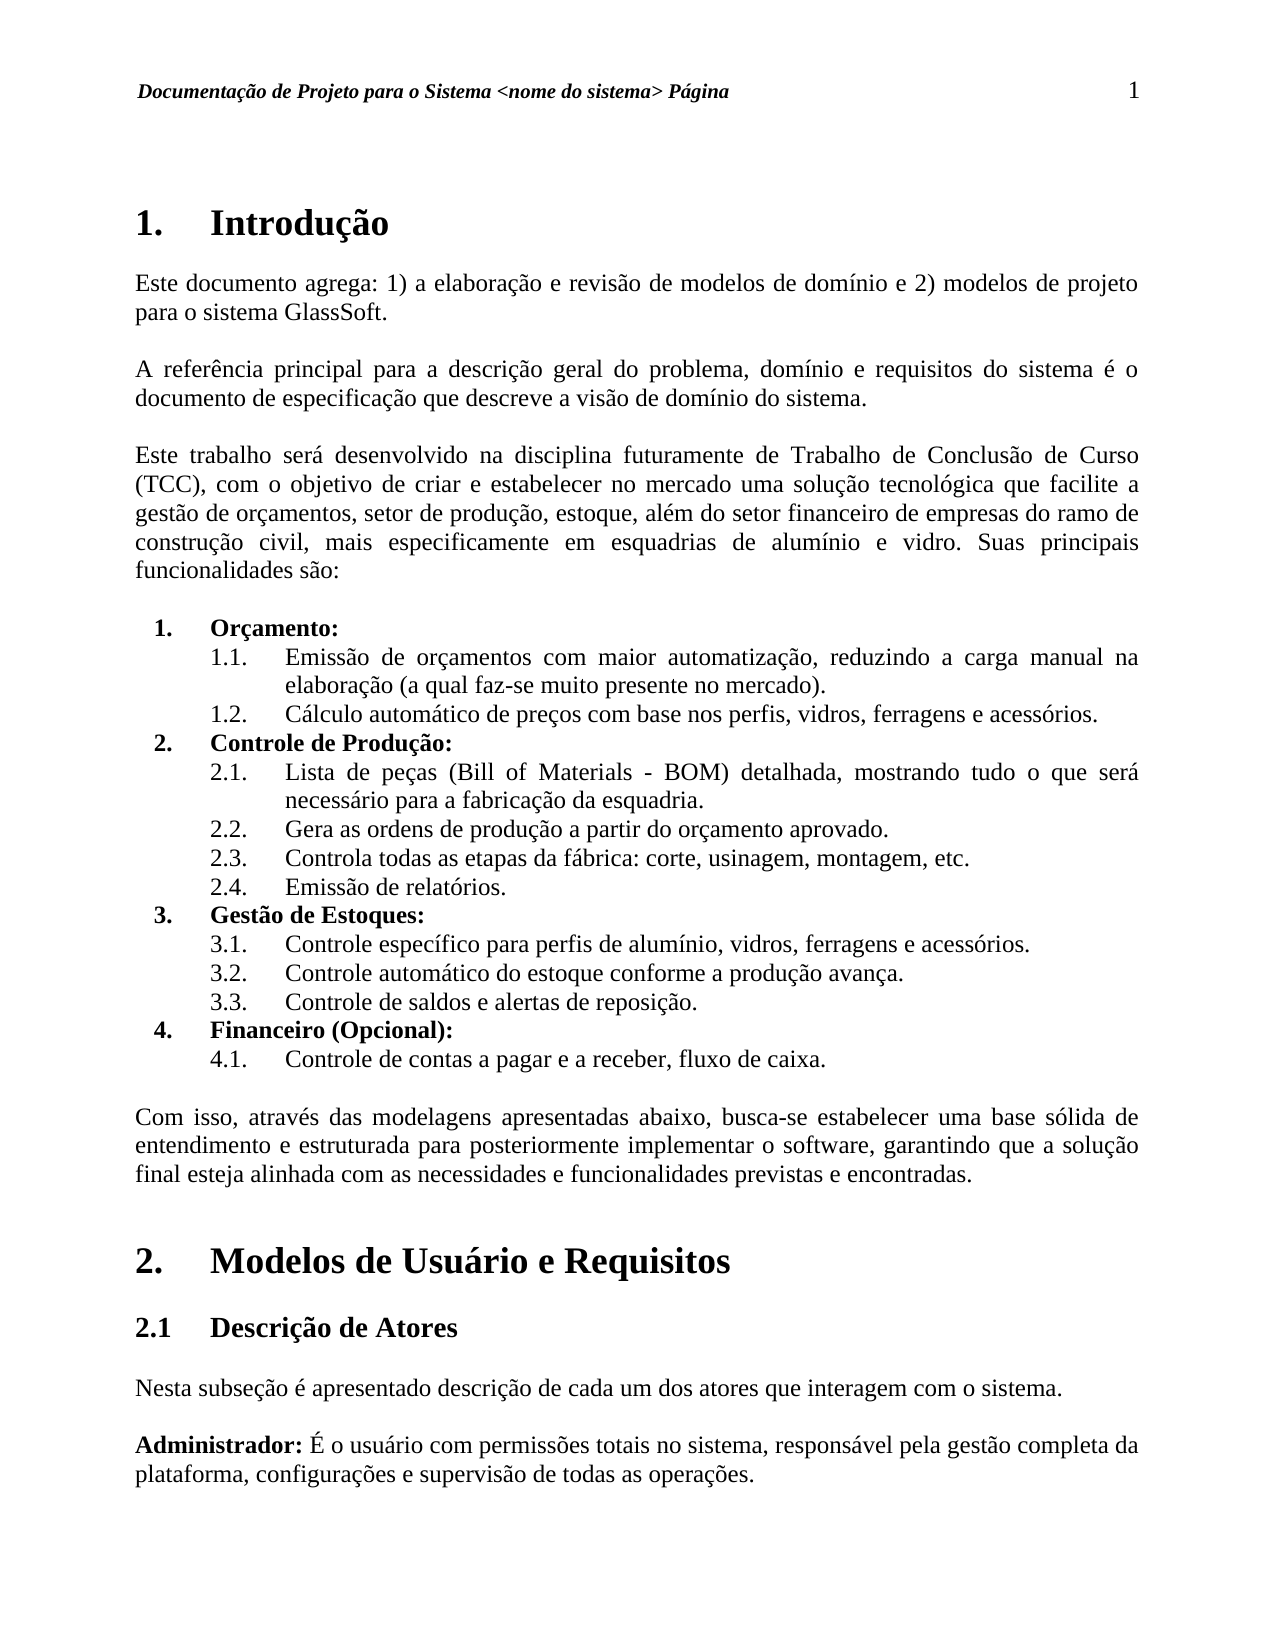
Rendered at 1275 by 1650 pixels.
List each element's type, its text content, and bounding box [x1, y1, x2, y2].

list Emissão de relatórios. [247, 872, 1140, 901]
list Financeiro (Opcional): [172, 1016, 1140, 1044]
list Controle de saldos e alertas de reposição. [247, 987, 1140, 1016]
list Controle de contas a pagar e a receber, fluxo de caixa. [247, 1044, 1140, 1073]
list Controle automático do estoque conforme a produção avança. [247, 958, 1140, 987]
subtitle Introdução [135, 200, 1140, 243]
text Este trabalho será desenvolvido na disciplina futuramente de Trabalho de Conclusão de Curso (TCC), com o objetivo de criar e estabelecer no mercado uma solução tecnológica que facilite a gestão de orçamentos, setor de produção, estoque, além do setor financeiro de empresas do ramo de construção civil, mais especificamente em esquadrias de alumínio e vidro. Suas principais funcionalidades são: [135, 441, 1140, 584]
list Emissão de orçamentos com maior automatização, reduzindo a carga manual na elaboração (a qual faz-se muito presente no mercado). [247, 642, 1140, 699]
list Controle específico para perfis de alumínio, vidros, ferragens e acessórios. [247, 929, 1140, 958]
list Orçamento: [172, 613, 1140, 642]
list Lista de peças (Bill of Materials - BOM) detalhada, mostrando tudo o que será necessário para a fabricação da esquadria. [247, 757, 1140, 814]
list Controle de Produção: [172, 728, 1140, 757]
text Este documento agrega: 1) a elaboração e revisão de modelos de domínio e 2) modelos de projeto para o sistema GlassSoft. [135, 268, 1140, 326]
text Administrador: É o usuário com permissões totais no sistema, responsável pela gestão completa da plataforma, configurações e supervisão de todas as operações. [135, 1431, 1140, 1488]
list Cálculo automático de preços com base nos perfis, vidros, ferragens e acessórios. [247, 699, 1140, 728]
list Controla todas as etapas da fábrica: corte, usinagem, montagem, etc. [247, 843, 1140, 872]
list Gestão de Estoques: [172, 901, 1140, 929]
text Com isso, através das modelagens apresentadas abaixo, busca-se estabelecer uma base sólida de entendimento e estruturada para posteriormente implementar o software, garantindo que a solução final esteja alinhada com as necessidades e funcionalidades previstas e encontradas. [135, 1102, 1140, 1188]
subtitle Descrição de Atores [135, 1310, 1140, 1344]
list Gera as ordens de produção a partir do orçamento aprovado. [247, 814, 1140, 843]
text A referência principal para a descrição geral do problema, domínio e requisitos do sistema é o documento de especificação que descreve a visão de domínio do sistema. [135, 354, 1140, 412]
text Nesta subseção é apresentado descrição de cada um dos atores que interagem com o sistema. [135, 1373, 1140, 1402]
subtitle Modelos de Usuário e Requisitos [135, 1238, 1140, 1281]
